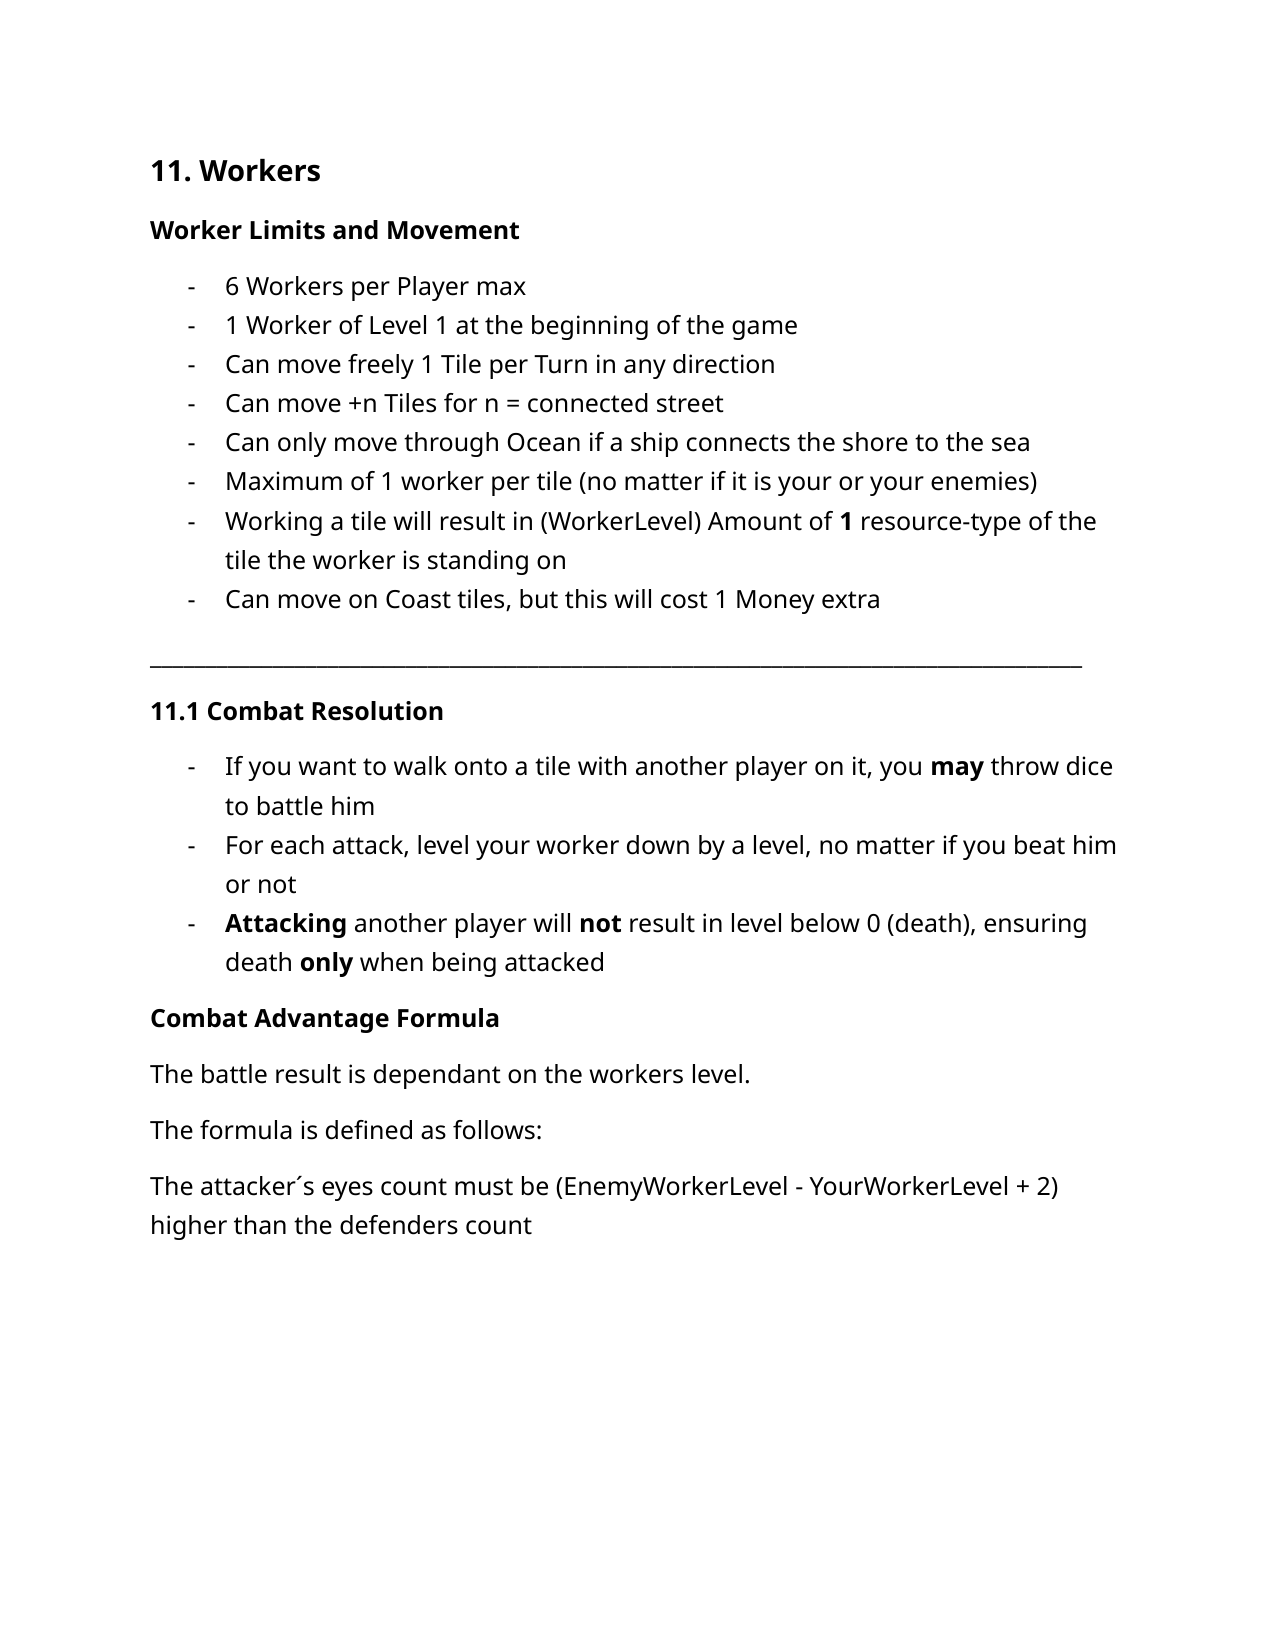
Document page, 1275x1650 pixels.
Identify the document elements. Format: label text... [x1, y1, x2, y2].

list 1 Worker of Level 1 at the beginning of the game [187, 307, 1125, 341]
text The formula is defined as follows: [150, 1112, 1125, 1146]
list Maximum of 1 worker per tile (no matter if it is your or your enemies) [187, 464, 1125, 498]
list Attacking another player will not result in level below 0 (death), ensuring death only when being attacked [187, 906, 1125, 979]
text The attacker´s eyes count must be (EnemyWorkerLevel - YourWorkerLevel + 2) higher than the defenders count [150, 1168, 1125, 1241]
list Working a tile will result in (WorkerLevel) Amount of 1 resource-type of the tile the worker is standing on [187, 503, 1125, 576]
text 11. Workers [150, 150, 1125, 190]
text Worker Limits and Movement [150, 212, 1125, 246]
list For each attack, level your worker down by a level, no matter if you beat him or not [187, 827, 1125, 901]
list Can move on Coast tiles, but this will cost 1 Money extra [187, 581, 1125, 616]
list Can move freely 1 Tile per Turn in any direction [187, 346, 1125, 381]
text Combat Advantage Formula [150, 1001, 1125, 1035]
list Can move +n Tiles for n = connected street [187, 386, 1125, 420]
list If you want to walk onto a tile with another player on it, you may throw dice to battle him [187, 749, 1125, 822]
list 6 Workers per Player max [187, 268, 1125, 302]
text ____________________________________________________________________________________ [150, 637, 1125, 671]
text 11.1 Combat Resolution [150, 693, 1125, 727]
text The battle result is dependant on the workers level. [150, 1056, 1125, 1091]
list Can only move through Ocean if a ship connects the shore to the sea [187, 425, 1125, 459]
